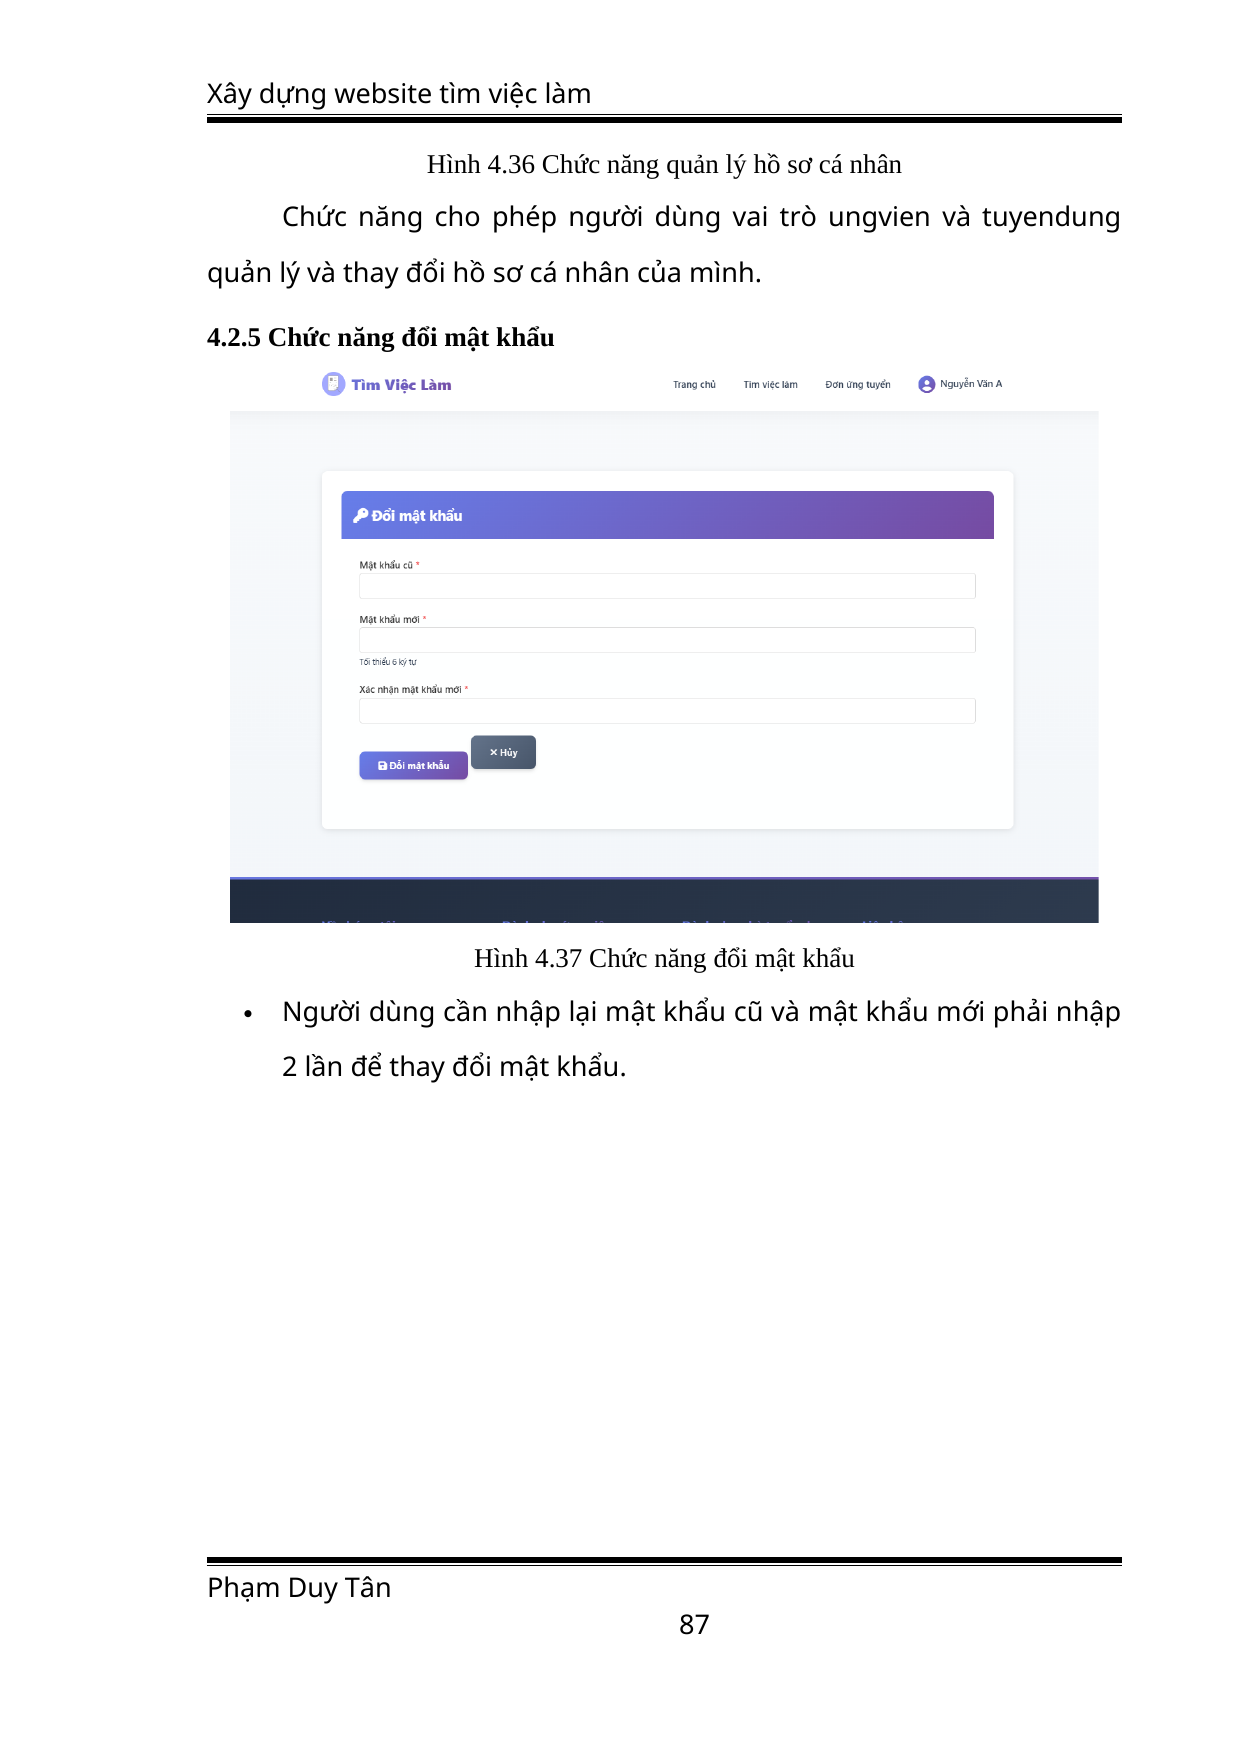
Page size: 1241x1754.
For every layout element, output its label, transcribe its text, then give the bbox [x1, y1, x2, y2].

text Chức năng cho phép người dùng vai trò ungvien và tuyendung quản lý và thay đổi hồ sơ cá nhân của mình. [207, 198, 1122, 290]
picture [230, 367, 1099, 923]
list Người dùng cần nhập lại mật khẩu cũ và mật khẩu mới phải nhập 2 lần để thay đổi mật khẩu. [244, 992, 1122, 1085]
subtitle Chức năng đổi mật khẩu [207, 321, 1122, 352]
